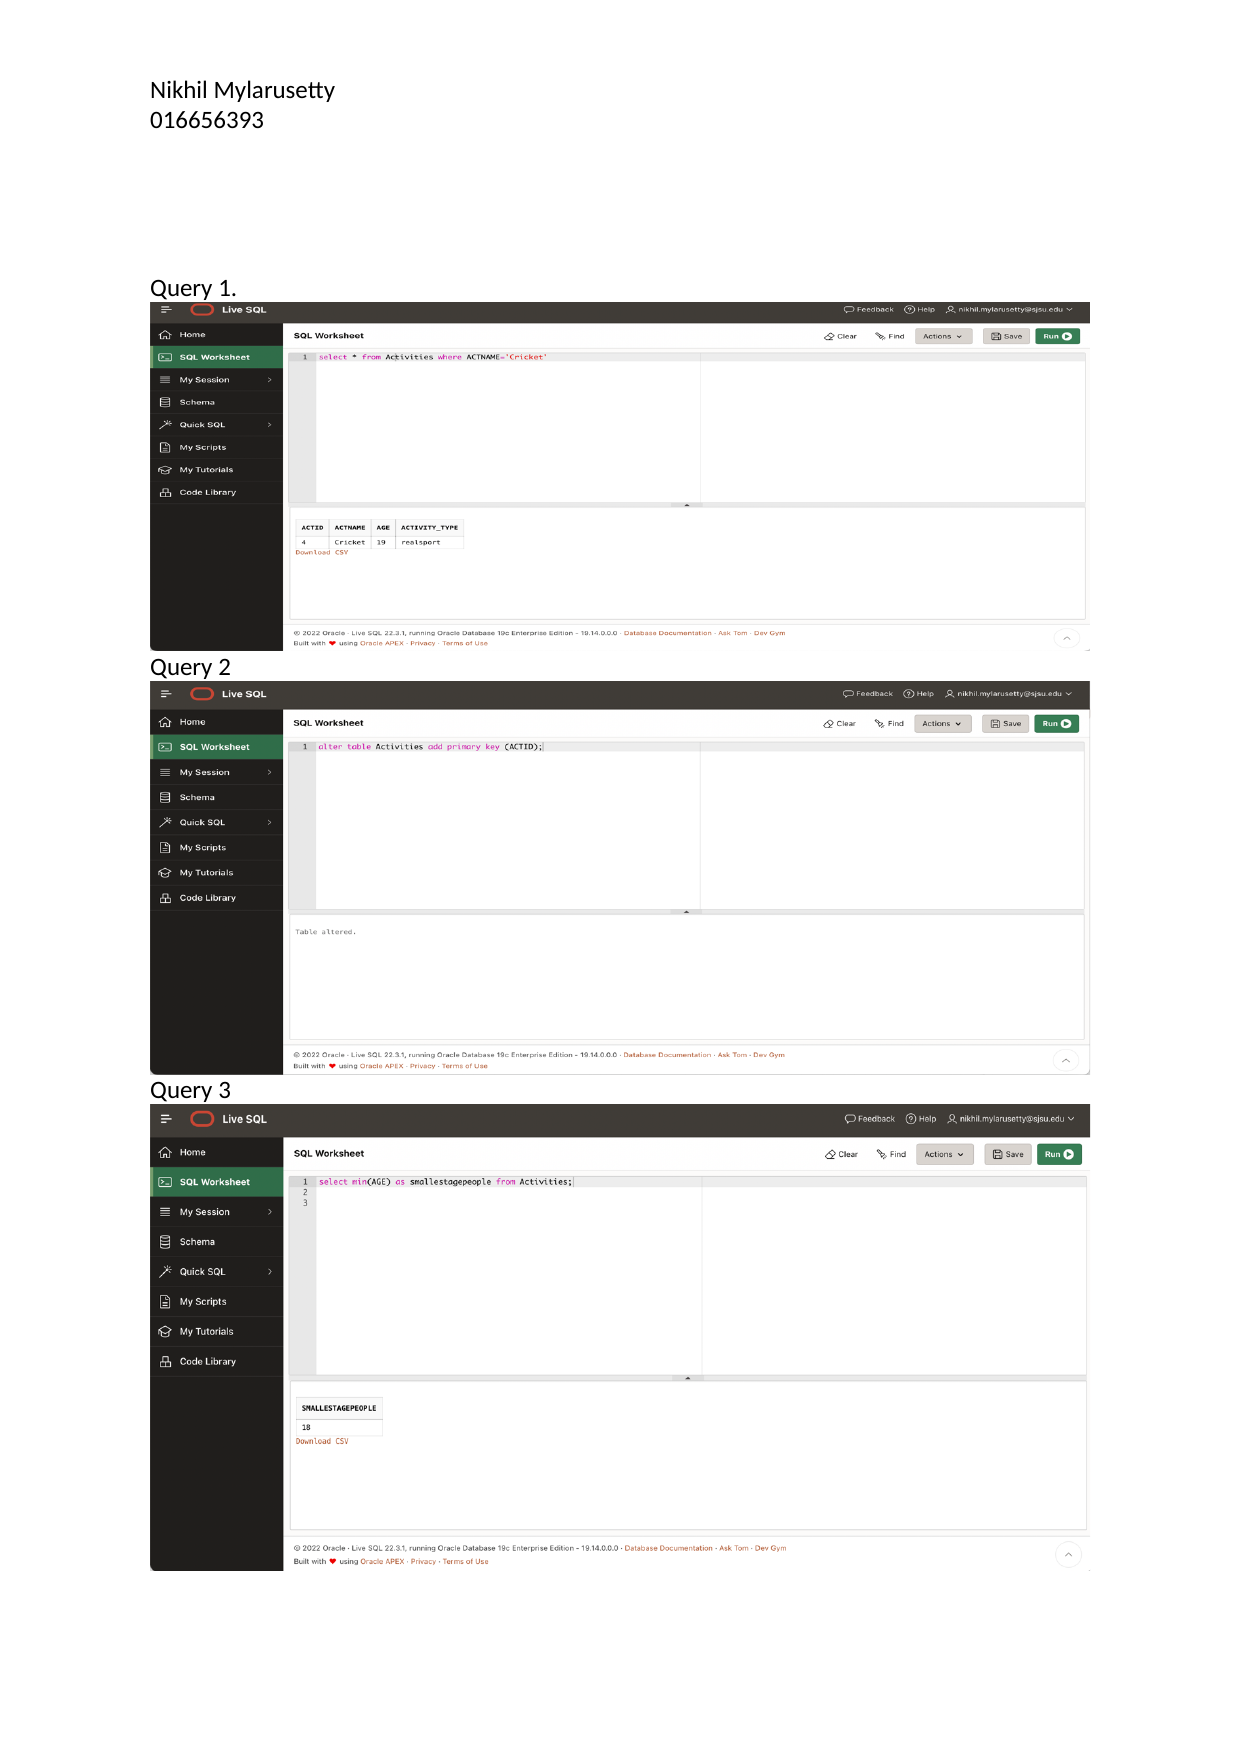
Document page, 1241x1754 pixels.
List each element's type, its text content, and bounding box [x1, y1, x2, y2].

text Query 3 [150, 1075, 1090, 1104]
picture [150, 1104, 1091, 1571]
text Query 1. [150, 272, 1090, 302]
picture [150, 302, 1090, 651]
text Query 2 [150, 651, 1090, 681]
picture [150, 681, 1091, 1075]
